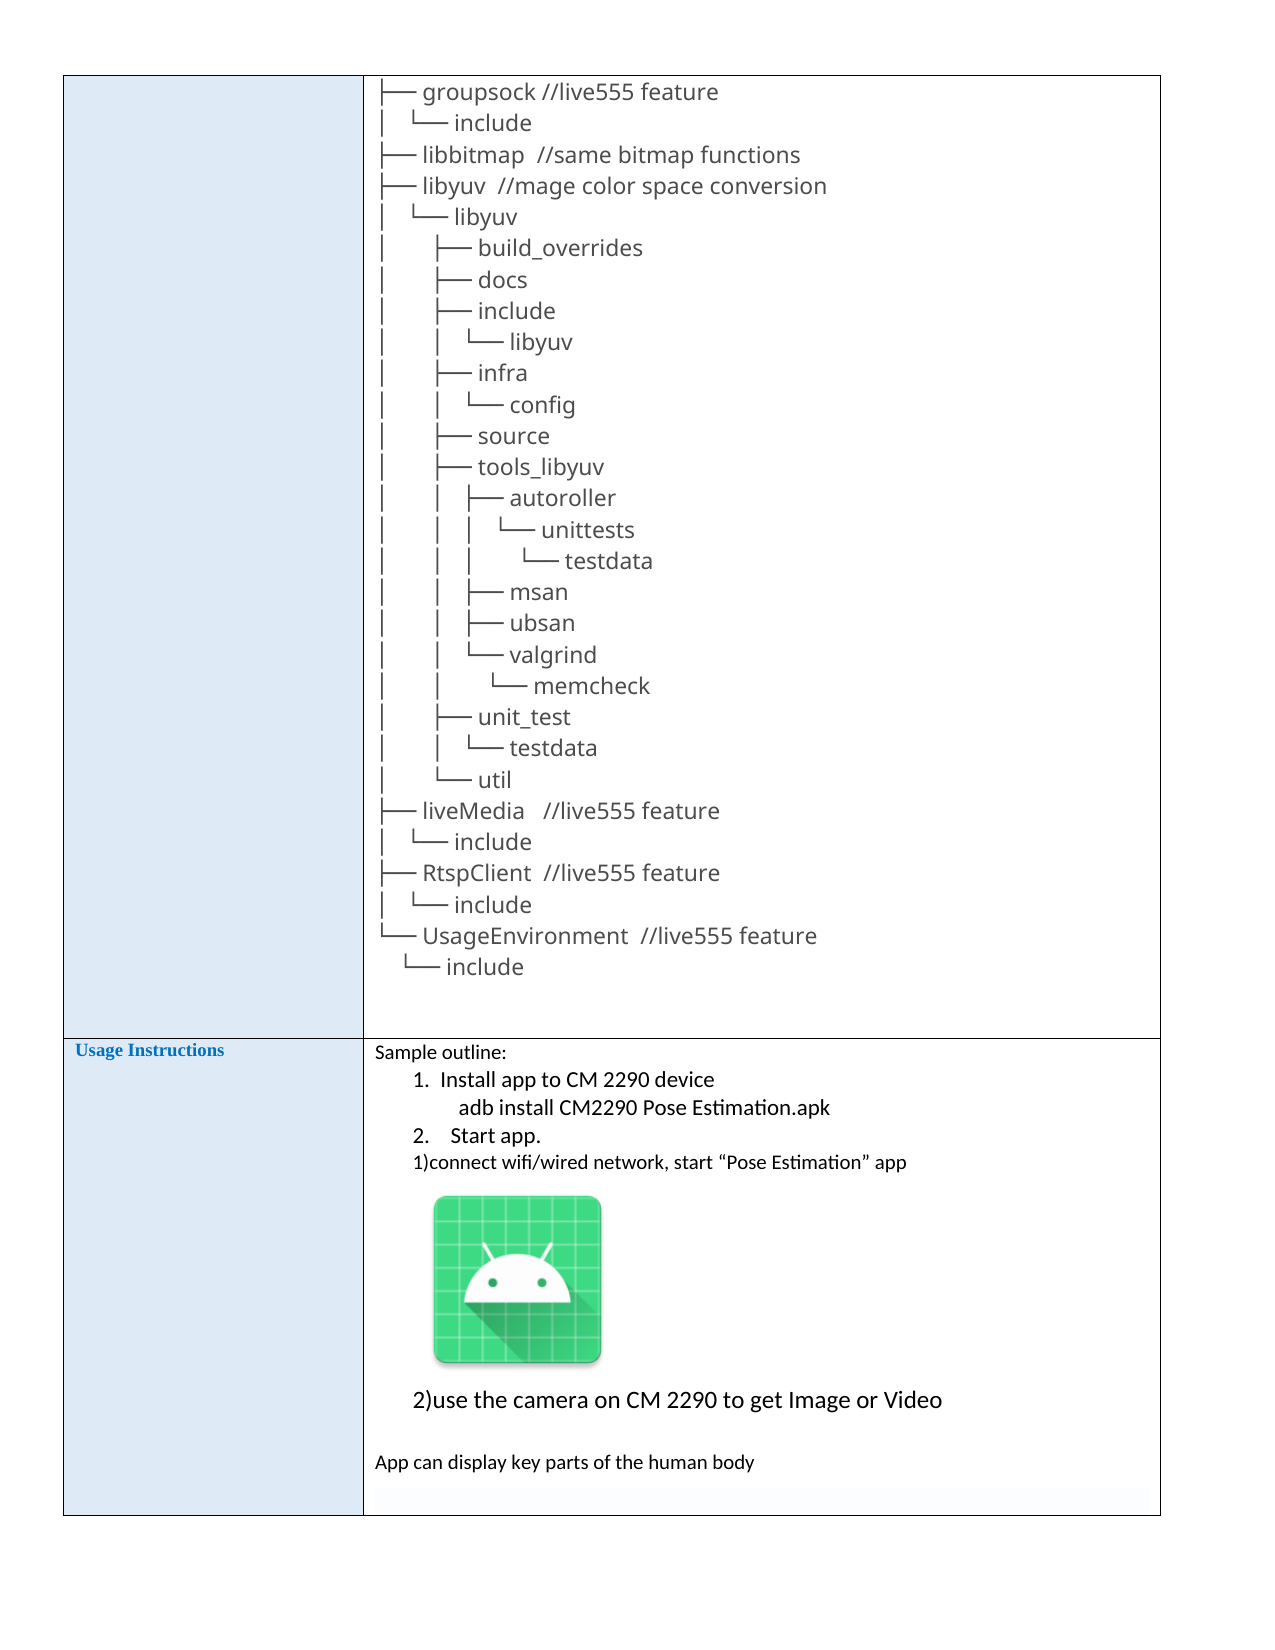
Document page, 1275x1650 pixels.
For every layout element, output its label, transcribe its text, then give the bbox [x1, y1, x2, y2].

picture [412, 1174, 623, 1385]
table_cell [64, 76, 363, 1038]
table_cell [364, 76, 1160, 1038]
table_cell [364, 1039, 1160, 1515]
table_cell Usage Instructions [64, 1039, 363, 1515]
